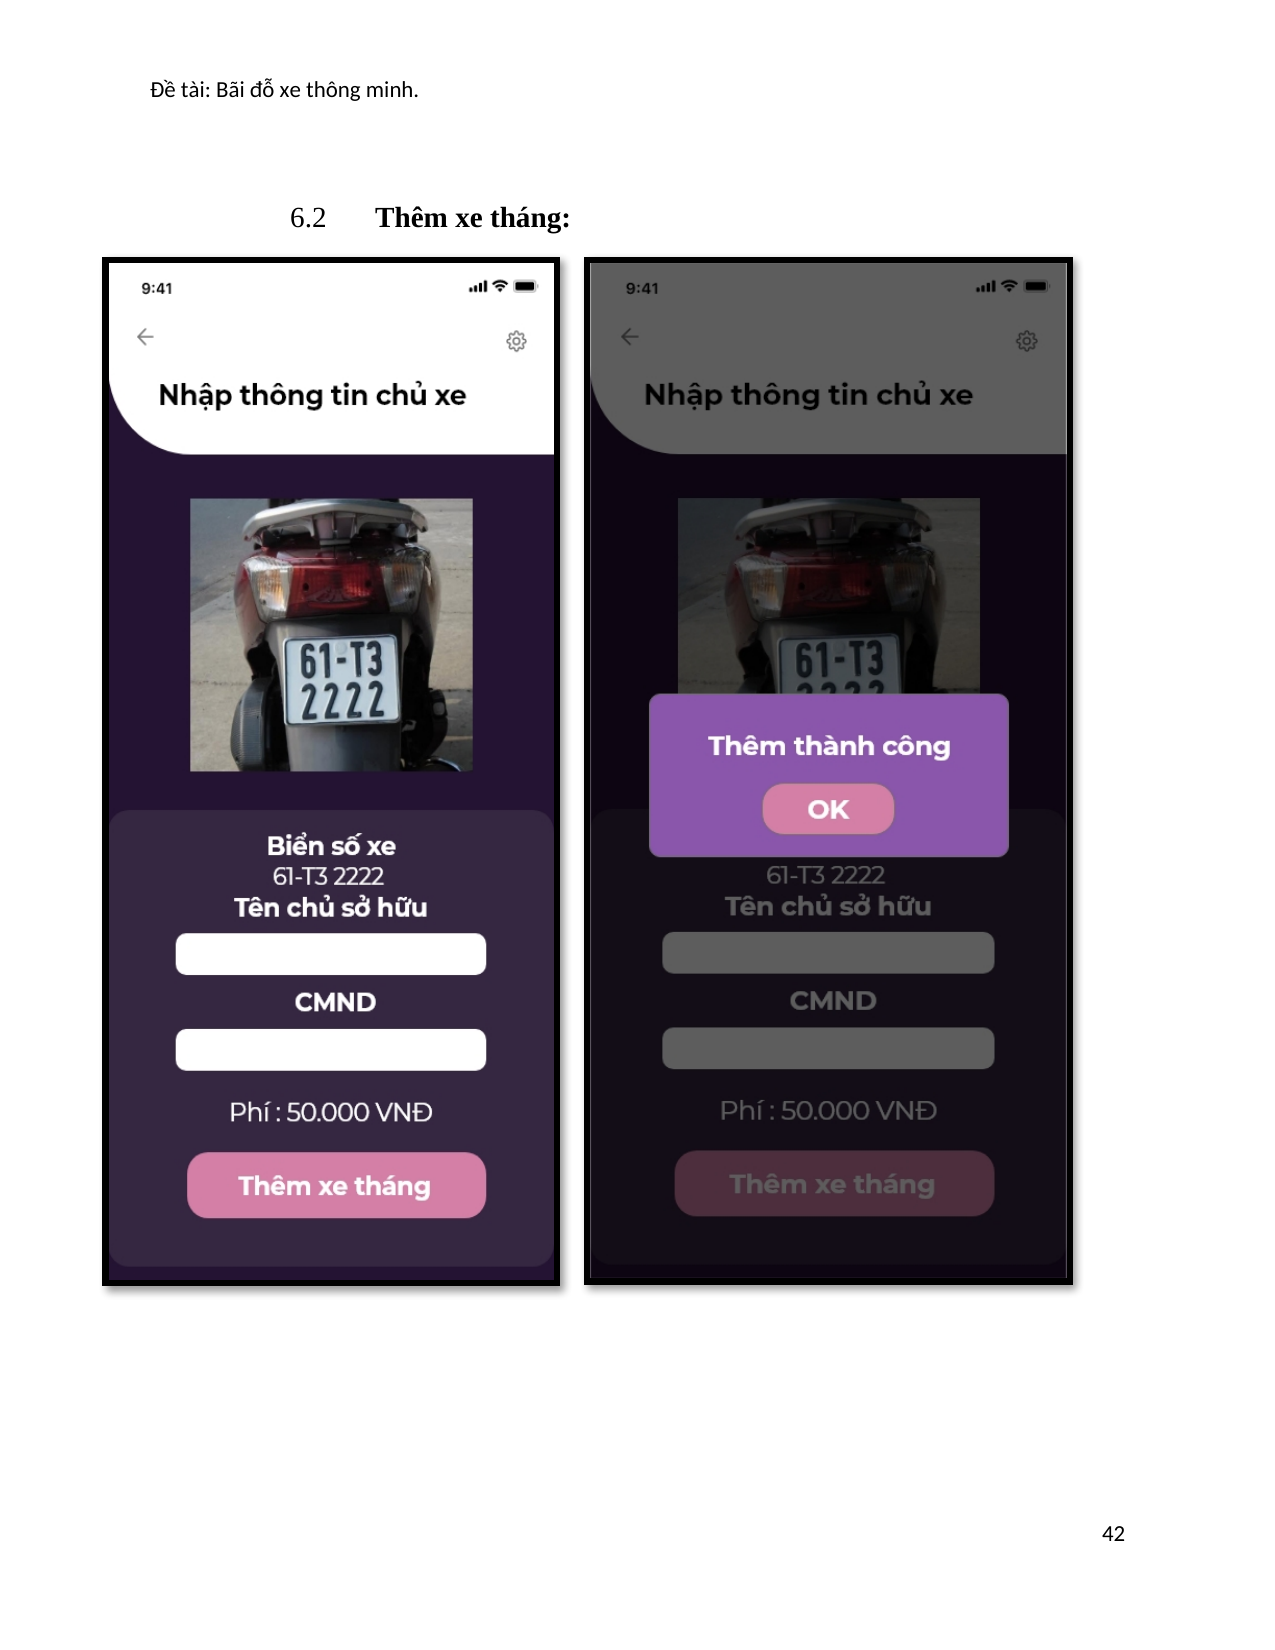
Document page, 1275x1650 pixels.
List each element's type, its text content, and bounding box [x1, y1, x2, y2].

text Thêm xe tháng: [225, 200, 1125, 234]
picture [109, 263, 554, 1280]
picture [590, 263, 1067, 1278]
